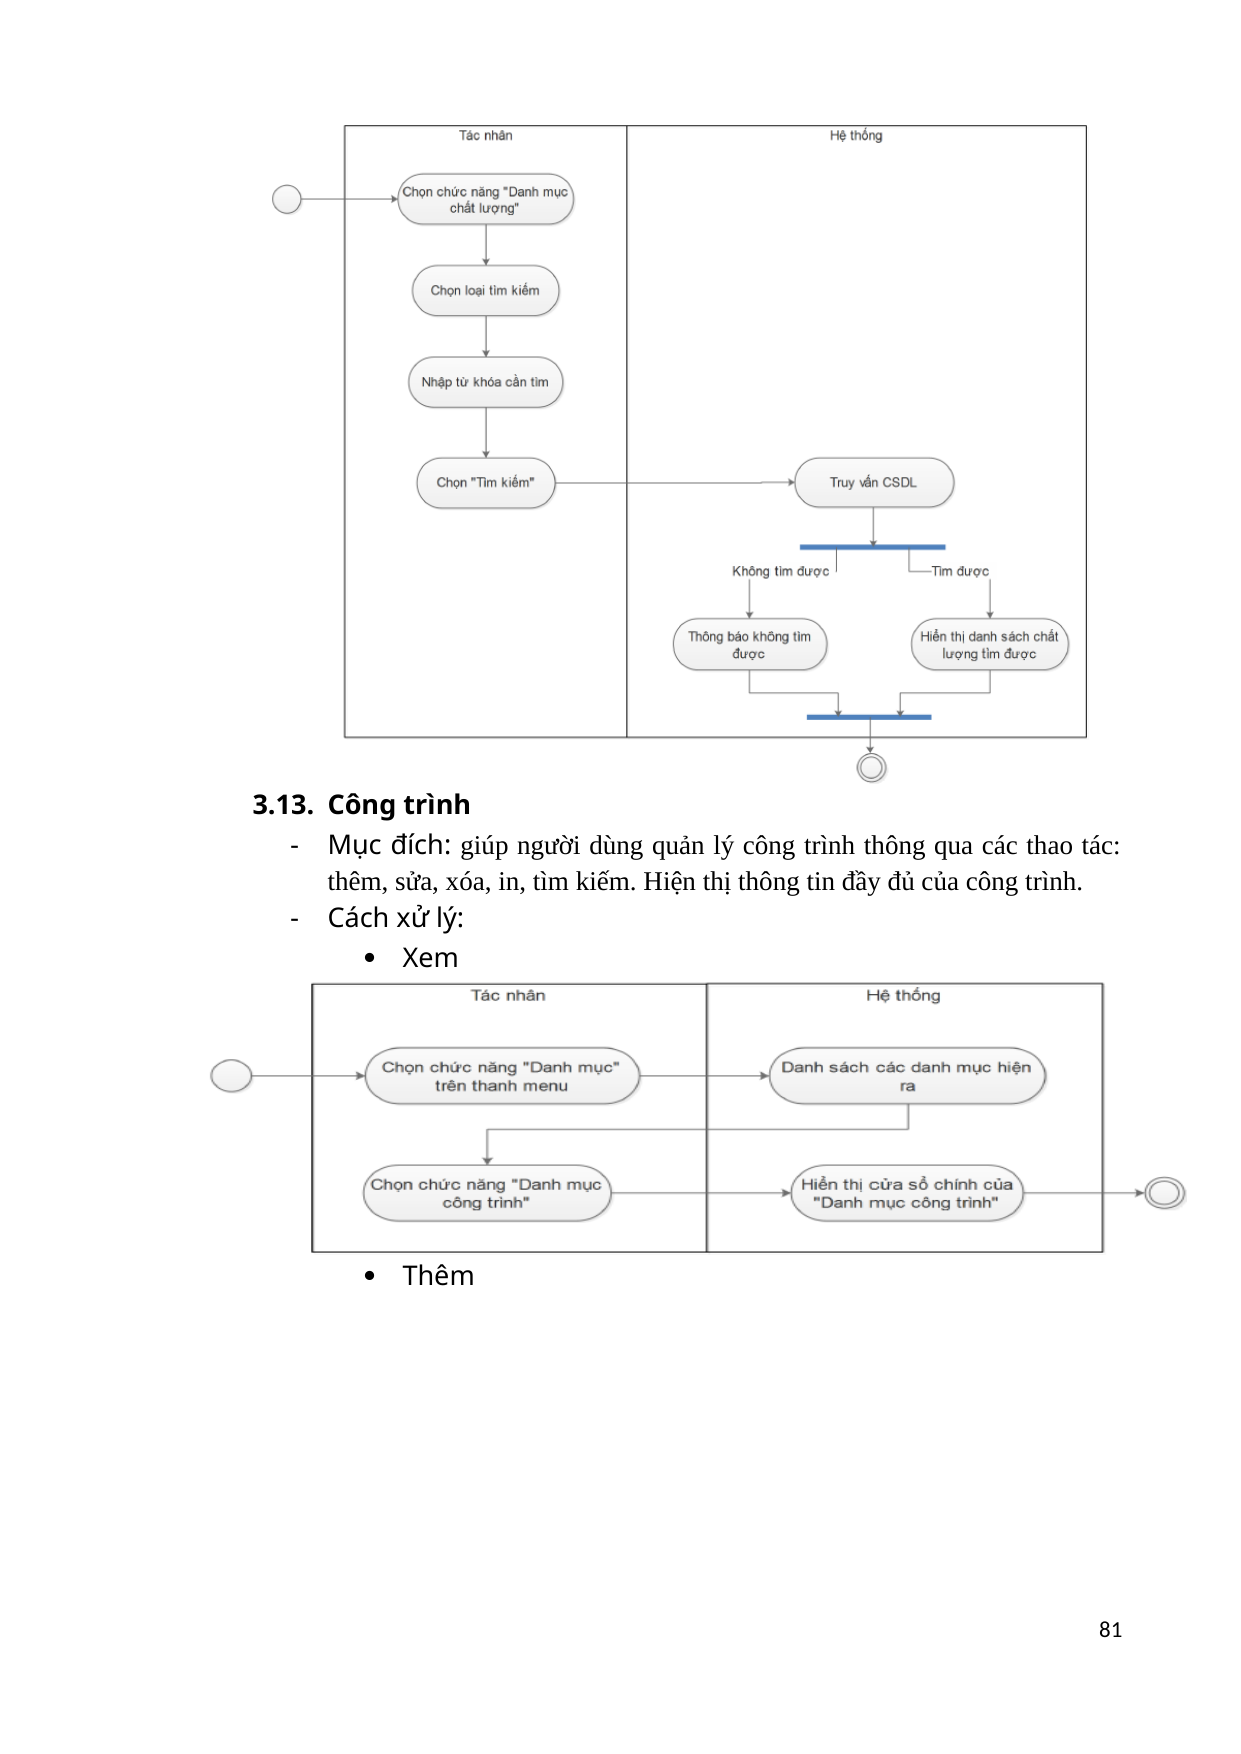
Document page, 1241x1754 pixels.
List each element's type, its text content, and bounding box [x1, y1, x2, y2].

list Cách xử lý: [290, 898, 1122, 935]
list Thêm [365, 1257, 1122, 1294]
list Xem [365, 938, 1122, 975]
picture [265, 118, 1091, 784]
list Công trình [252, 786, 1122, 823]
picture [206, 977, 1187, 1255]
list Mục đích: giúp người dùng quản lý công trình thông qua các thao tác: thêm, sửa, xóa, in, tìm kiếm. Hiện thị thông tin đầy đủ của công trình. [290, 826, 1122, 896]
